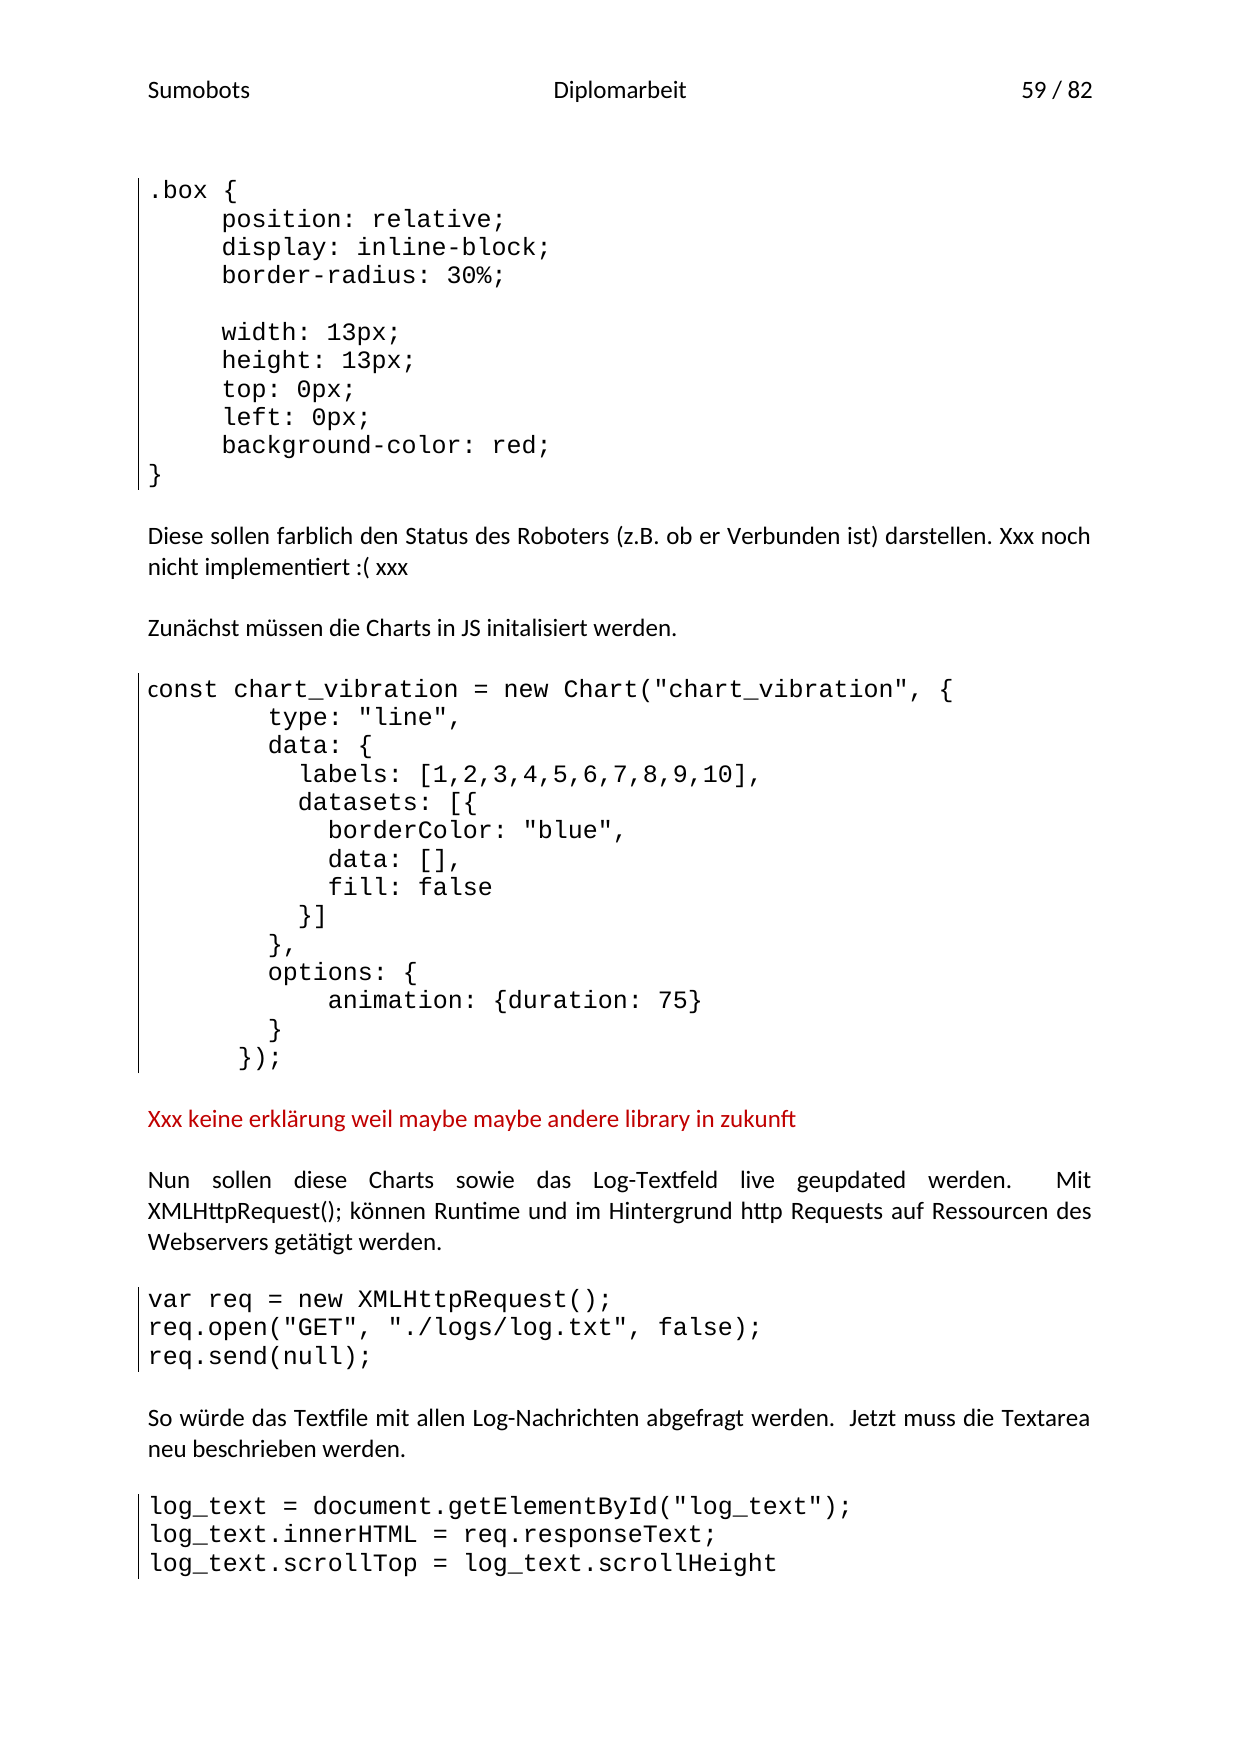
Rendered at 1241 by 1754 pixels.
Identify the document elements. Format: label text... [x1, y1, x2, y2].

text .box { [148, 178, 1093, 206]
text Xxx keine erklärung weil maybe maybe andere library in zukunft [148, 1103, 1093, 1134]
text type: "line", [148, 705, 1093, 733]
text } [148, 461, 1093, 490]
text data: { [148, 733, 1093, 761]
text border-radius: 30%; [148, 263, 1093, 291]
text animation: {duration: 75} [148, 988, 1093, 1016]
text background-color: red; [148, 433, 1093, 461]
text height: 13px; [148, 348, 1093, 376]
text data: [], [148, 846, 1093, 875]
text left: 0px; [148, 405, 1093, 433]
text borderColor: "blue", [148, 818, 1093, 846]
text fill: false [148, 875, 1093, 903]
text req.send(null); [148, 1343, 1093, 1372]
text options: { [148, 960, 1093, 988]
text log_text.scrollTop = log_text.scrollHeight [148, 1550, 1093, 1579]
text display: inline-block; [148, 235, 1093, 263]
text labels: [1,2,3,4,5,6,7,8,9,10], [148, 761, 1093, 790]
text }, [148, 931, 1093, 960]
text }] [148, 903, 1093, 931]
text Diese sollen farblich den Status des Roboters (z.B. ob er Verbunden ist) darstellen. Xxx noch nicht implementiert :( xxx [148, 520, 1093, 581]
text } [148, 1016, 1093, 1045]
text datasets: [{ [148, 790, 1093, 818]
text const chart_vibration = new Chart("chart_vibration", { [148, 673, 1093, 705]
text log_text.innerHTML = req.responseText; [148, 1522, 1093, 1550]
text req.open("GET", "./logs/log.txt", false); [148, 1315, 1093, 1343]
text position: relative; [148, 206, 1093, 235]
text var req = new XMLHttpRequest(); [148, 1287, 1093, 1315]
text So würde das Textfile mit allen Log-Nachrichten abgefragt werden. Jetzt muss die Textarea neu beschrieben werden. [148, 1402, 1093, 1463]
text top: 0px; [148, 376, 1093, 405]
text Nun sollen diese Charts sowie das Log-Textfeld live geupdated werden. Mit XMLHttpRequest(); können Runtime und im Hintergrund http Requests auf Ressourcen des Webservers getätigt werden. [148, 1164, 1093, 1256]
text }); [148, 1045, 1093, 1073]
text width: 13px; [148, 320, 1093, 348]
text Zunächst müssen die Charts in JS initalisiert werden. [148, 612, 1093, 642]
text log_text = document.getElementById("log_text"); [148, 1494, 1093, 1522]
